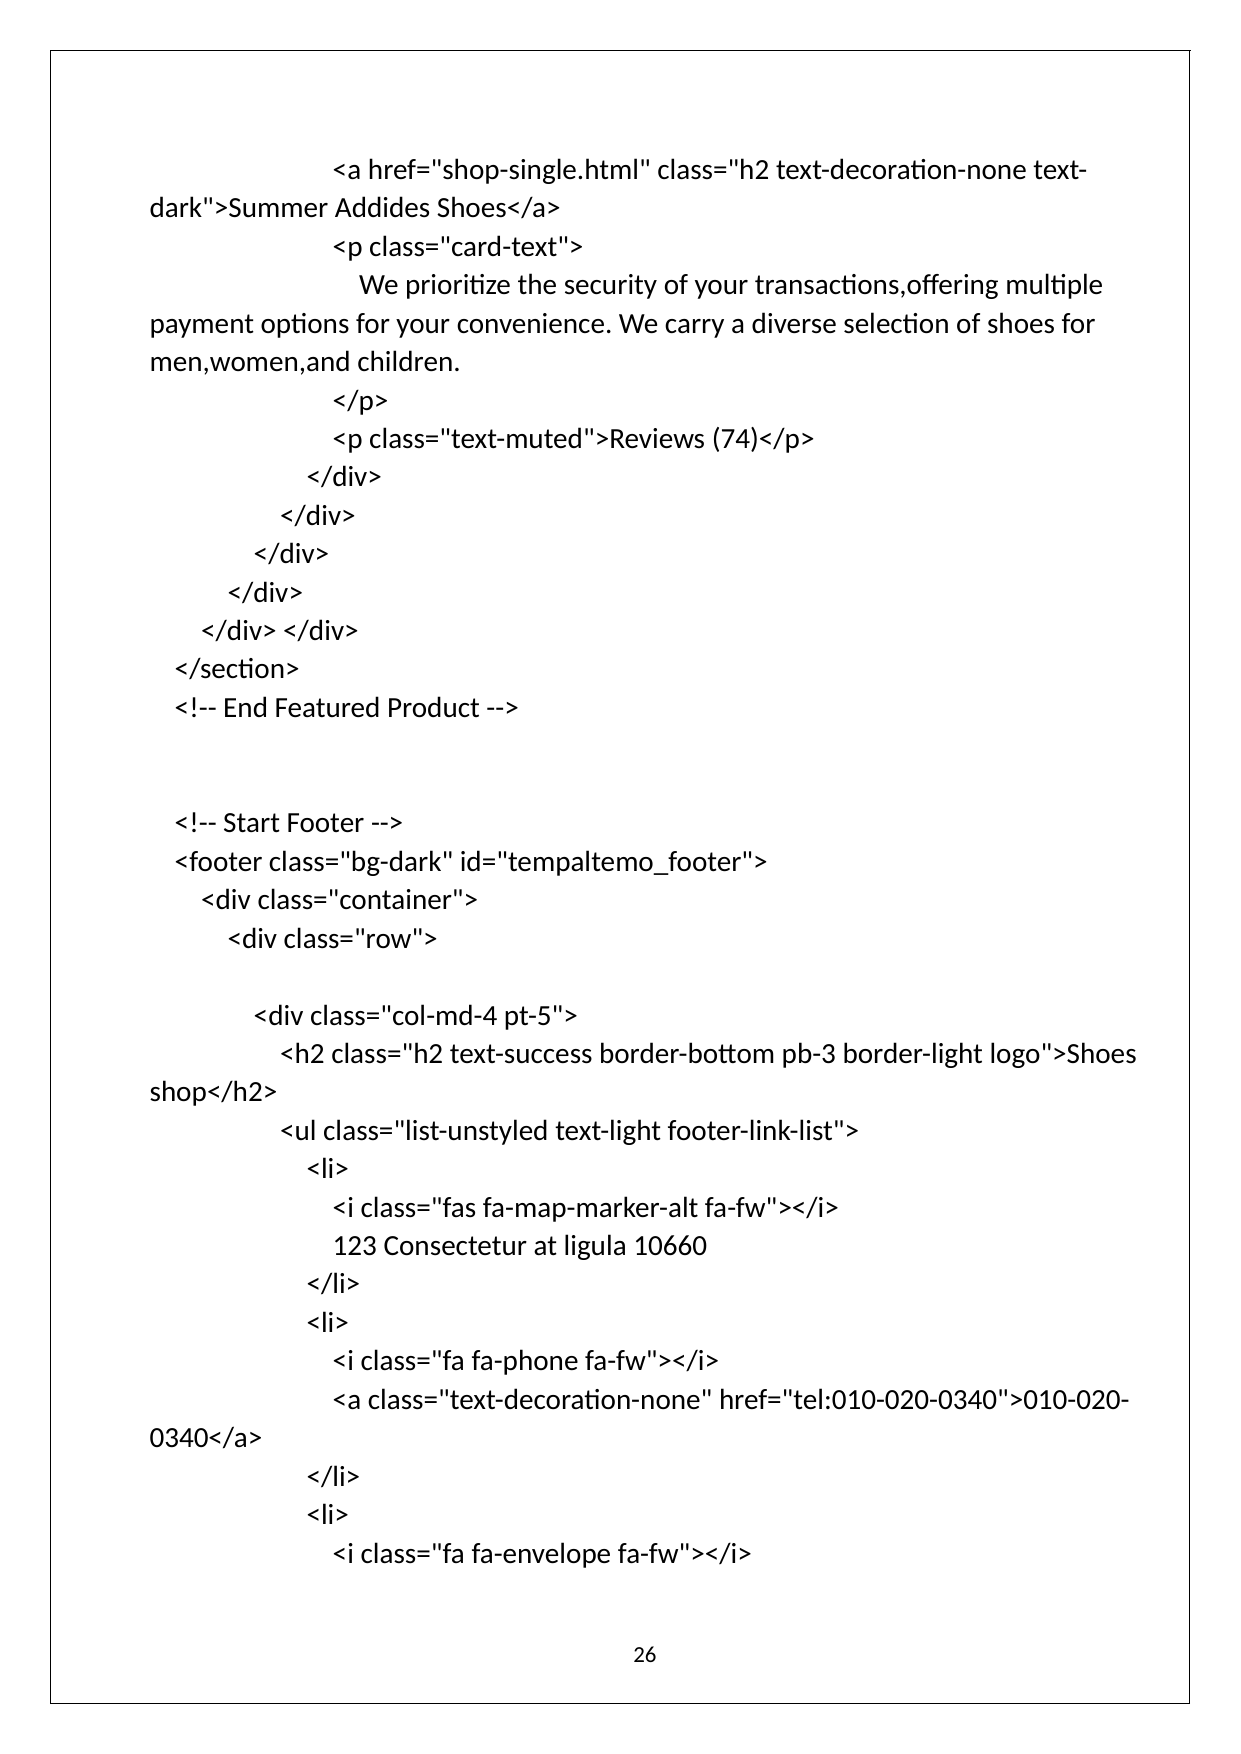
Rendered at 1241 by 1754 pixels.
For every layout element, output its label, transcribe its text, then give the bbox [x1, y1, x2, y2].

text </p> [148, 382, 1141, 417]
text </li> [148, 1458, 1141, 1493]
text <p class="text-muted">Reviews (74)</p> [148, 420, 1141, 456]
text <li> [148, 1496, 1141, 1532]
text </div> </div> [148, 612, 1141, 648]
text <!-- End Featured Product --> [148, 689, 1141, 725]
text <h2 class="h2 text-success border-bottom pb-3 border-light logo">Shoes shop</h2> [148, 1035, 1141, 1109]
text 123 Consectetur at ligula 10660 [148, 1227, 1141, 1263]
text </div> [148, 535, 1141, 571]
text </section> [148, 651, 1141, 686]
text <footer class="bg-dark" id="tempaltemo_footer"> [148, 843, 1141, 878]
text <a href="shop-single.html" class="h2 text-decoration-none text-dark">Summer Addides Shoes</a> [148, 151, 1141, 225]
text <li> [148, 1150, 1141, 1186]
text <div class="col-md-4 pt-5"> [148, 997, 1141, 1032]
text <i class="fa fa-envelope fa-fw"></i> [148, 1535, 1141, 1570]
text <li> [148, 1304, 1141, 1340]
text <ul class="list-unstyled text-light footer-link-list"> [148, 1112, 1141, 1147]
text </div> [148, 458, 1141, 494]
text <div class="container"> [148, 881, 1141, 917]
text <a class="text-decoration-none" href="tel:010-020-0340">010-020-0340</a> [148, 1381, 1141, 1455]
text <i class="fas fa-map-marker-alt fa-fw"></i> [148, 1189, 1141, 1224]
text <!-- Start Footer --> [148, 804, 1141, 840]
text <p class="card-text"> [148, 228, 1141, 263]
text <div class="row"> [148, 920, 1141, 955]
text </div> [148, 497, 1141, 532]
text We prioritize the security of your transactions,offering multiple payment options for your convenience. We carry a diverse selection of shoes for men,women,and children. [148, 266, 1141, 379]
text </div> [148, 574, 1141, 609]
text </li> [148, 1266, 1141, 1301]
text <i class="fa fa-phone fa-fw"></i> [148, 1342, 1141, 1378]
